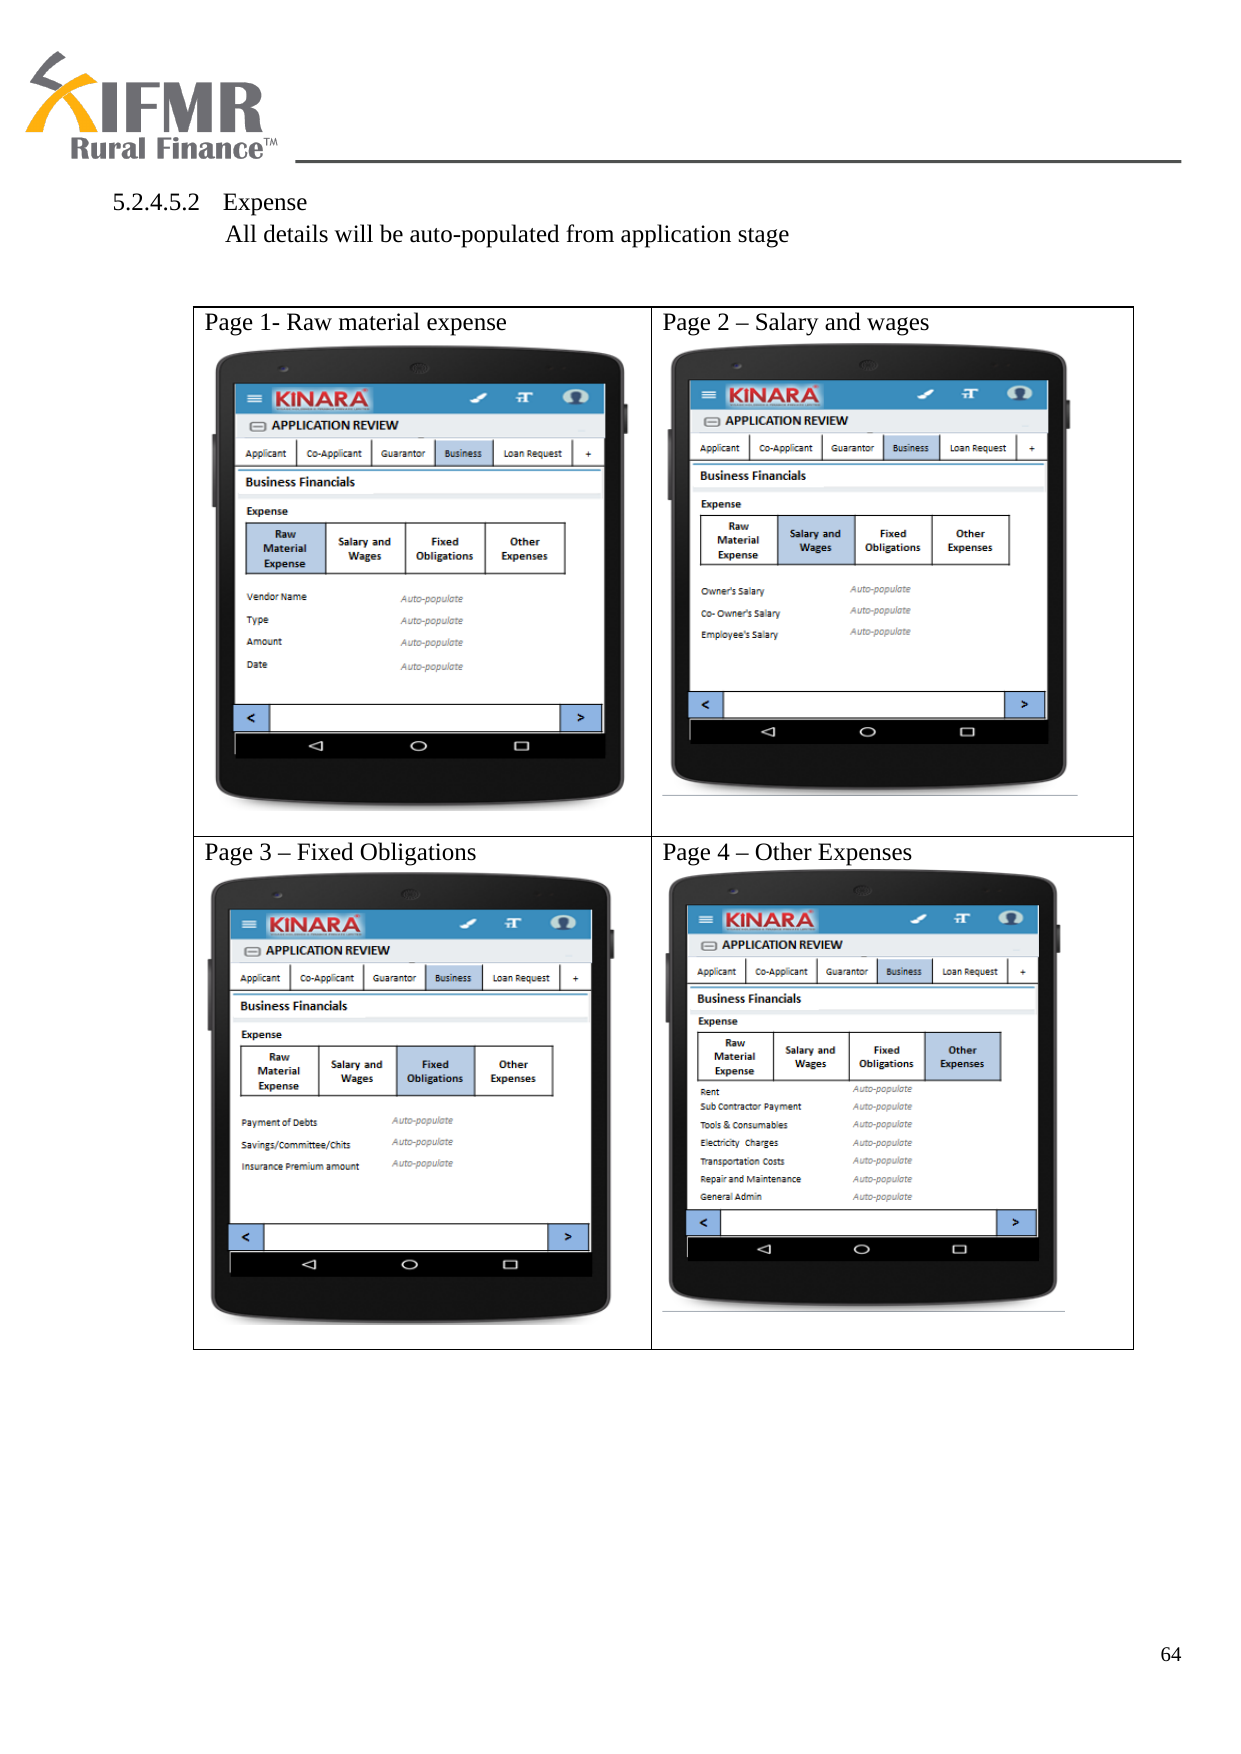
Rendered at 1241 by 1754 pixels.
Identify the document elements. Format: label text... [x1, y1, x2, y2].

picture [662, 869, 1065, 1312]
picture [18, 45, 284, 166]
list All details will be auto-populated from application stage [150, 219, 1181, 248]
picture [204, 869, 620, 1325]
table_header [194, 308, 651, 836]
list Expense [112, 187, 1181, 215]
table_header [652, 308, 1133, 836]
picture [662, 340, 1078, 796]
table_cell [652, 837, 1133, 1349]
picture [204, 340, 636, 811]
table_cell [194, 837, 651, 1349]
